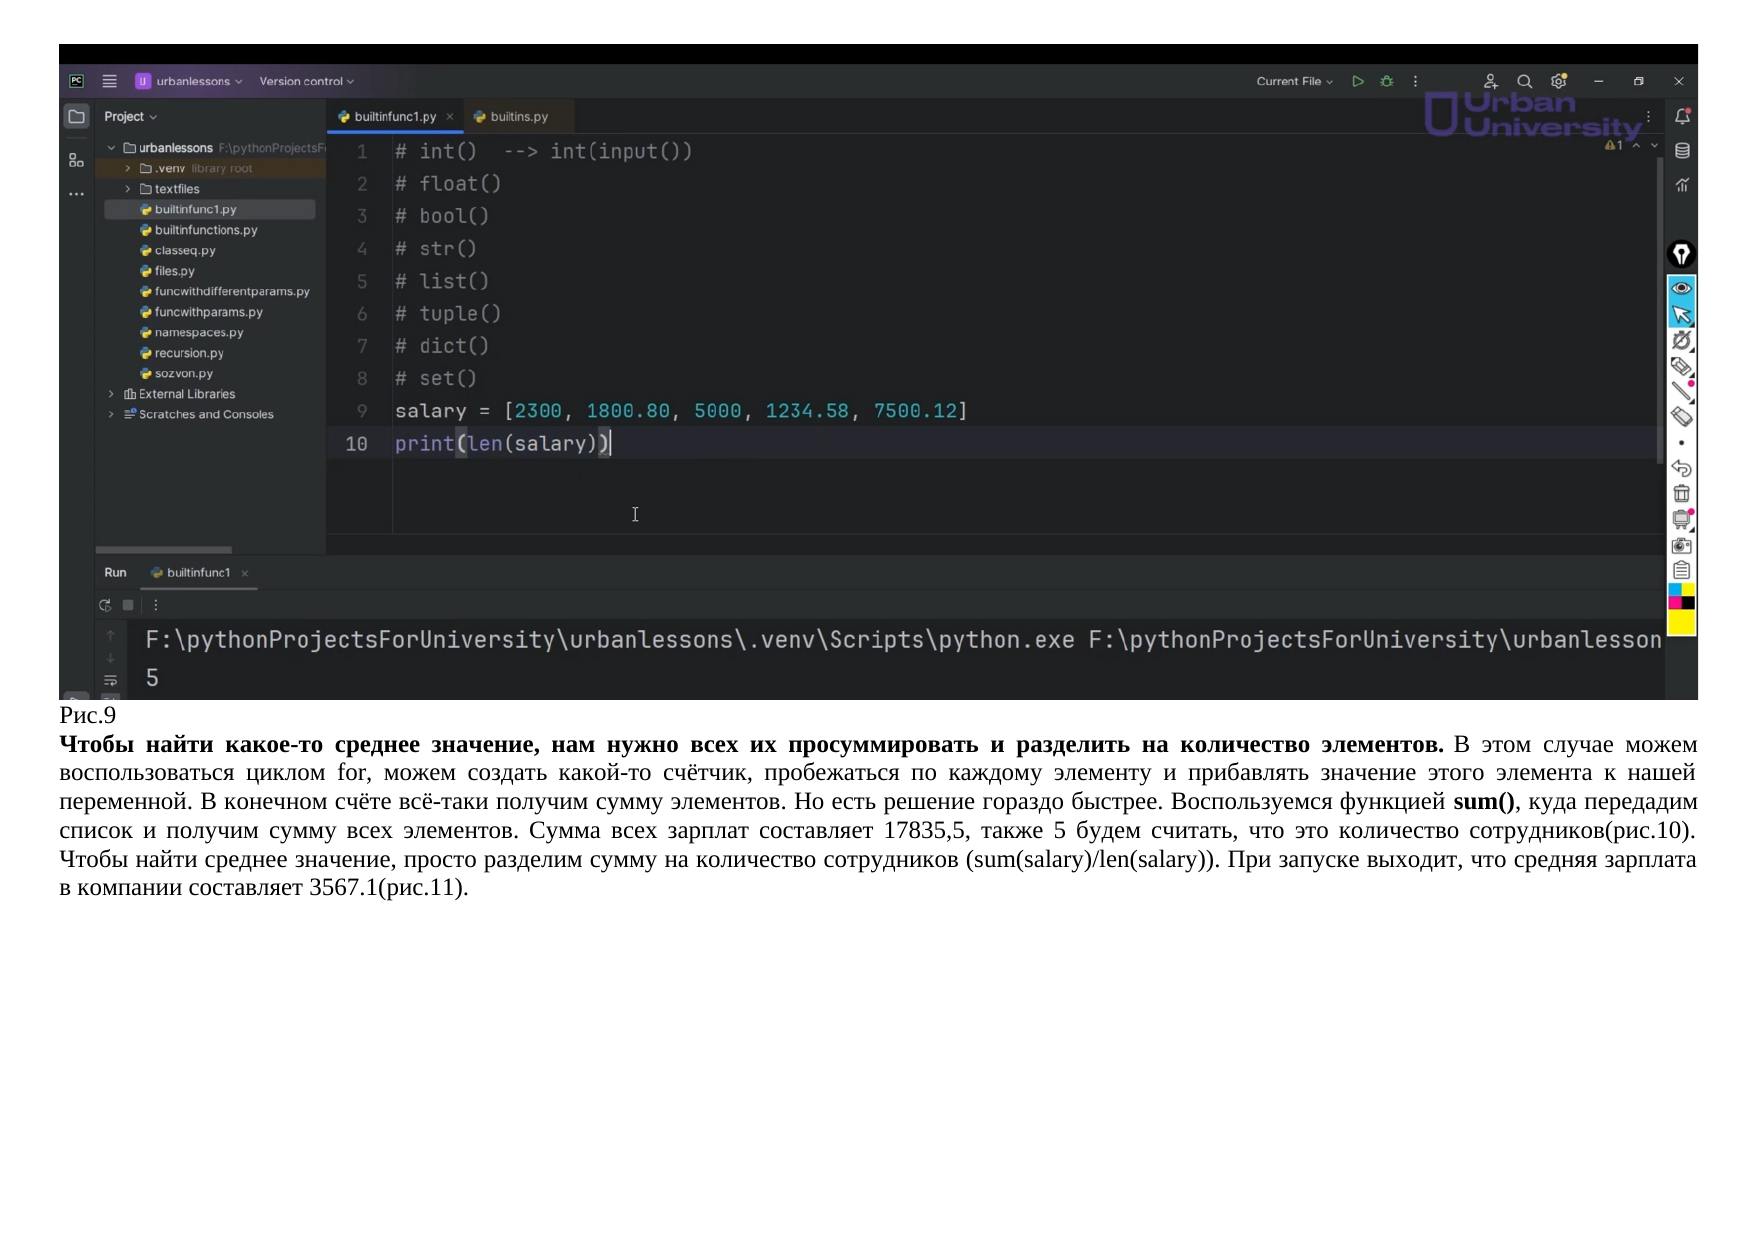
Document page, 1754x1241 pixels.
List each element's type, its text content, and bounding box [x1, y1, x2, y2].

text Чтобы найти какое-то среднее значение, нам нужно всех их просуммировать и разделить на количество элементов. В этом случае можем воспользоваться циклом for, можем создать какой-то счётчик, пробежаться по каждому элементу и прибавлять значение этого элемента к нашей переменной. В конечном счёте всё-таки получим сумму элементов. Но есть решение гораздо быстрее. Воспользуемся функцией sum(), куда передадим список и получим сумму всех элементов. Сумма всех зарплат составляет 17835,5, также 5 будем считать, что это количество сотрудников(рис.10). Чтобы найти среднее значение, просто разделим сумму на количество сотрудников (sum(salary)/len(salary)). При запуске выходит, что средняя зарплата в компании составляет 3567.1(рис.11). [59, 729, 1698, 901]
picture [59, 44, 1699, 700]
text Рис.9 [59, 700, 1698, 729]
